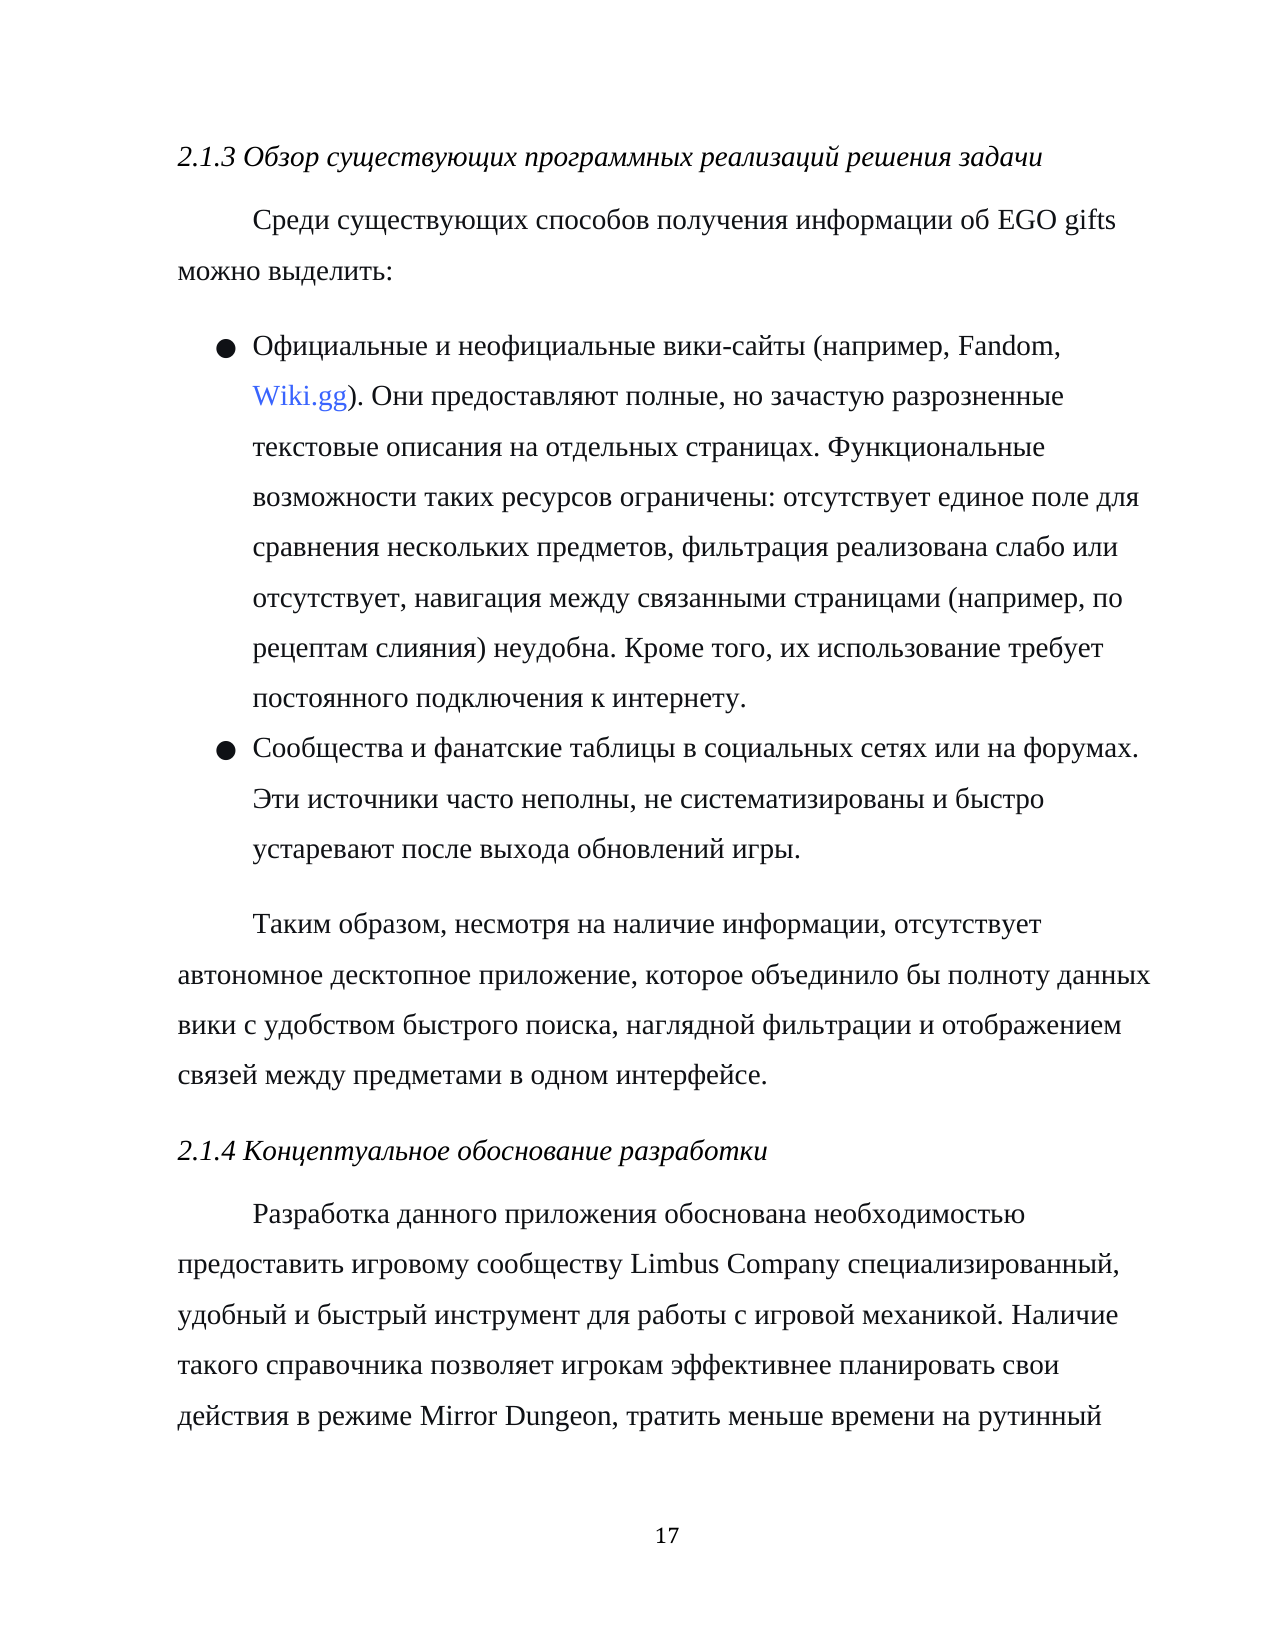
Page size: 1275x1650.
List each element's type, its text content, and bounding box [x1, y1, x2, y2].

list Сообщества и фанатские таблицы в социальных сетях или на форумах. Эти источники часто неполны, не систематизированы и быстро устаревают после выхода обновлений игры. [215, 731, 1157, 865]
text Таким образом, несмотря на наличие информации, отсутствует автономное десктопное приложение, которое объединило бы полноту данных вики с удобством быстрого поиска, наглядной фильтрации и отображением связей между предметами в одном интерфейсе. [177, 907, 1157, 1091]
text Среди существующих способов получения информации об EGO gifts можно выделить: [177, 202, 1157, 286]
subtitle 2.1.4 Концептуальное обоснование разработки [177, 1133, 1157, 1166]
subtitle 2.1.3 Обзор существующих программных реализаций решения задачи [177, 139, 1157, 172]
list Официальные и неофициальные вики-сайты (например, Fandom, Wiki.gg). Они предоставляют полные, но зачастую разрозненные текстовые описания на отдельных страницах. Функциональные возможности таких ресурсов ограничены: отсутствует единое поле для сравнения нескольких предметов, фильтрация реализована слабо или отсутствует, навигация между связанными страницами (например, по рецептам слияния) неудобна. Кроме того, их использование требует постоянного подключения к интернету. [215, 328, 1157, 714]
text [177, 1196, 1157, 1431]
